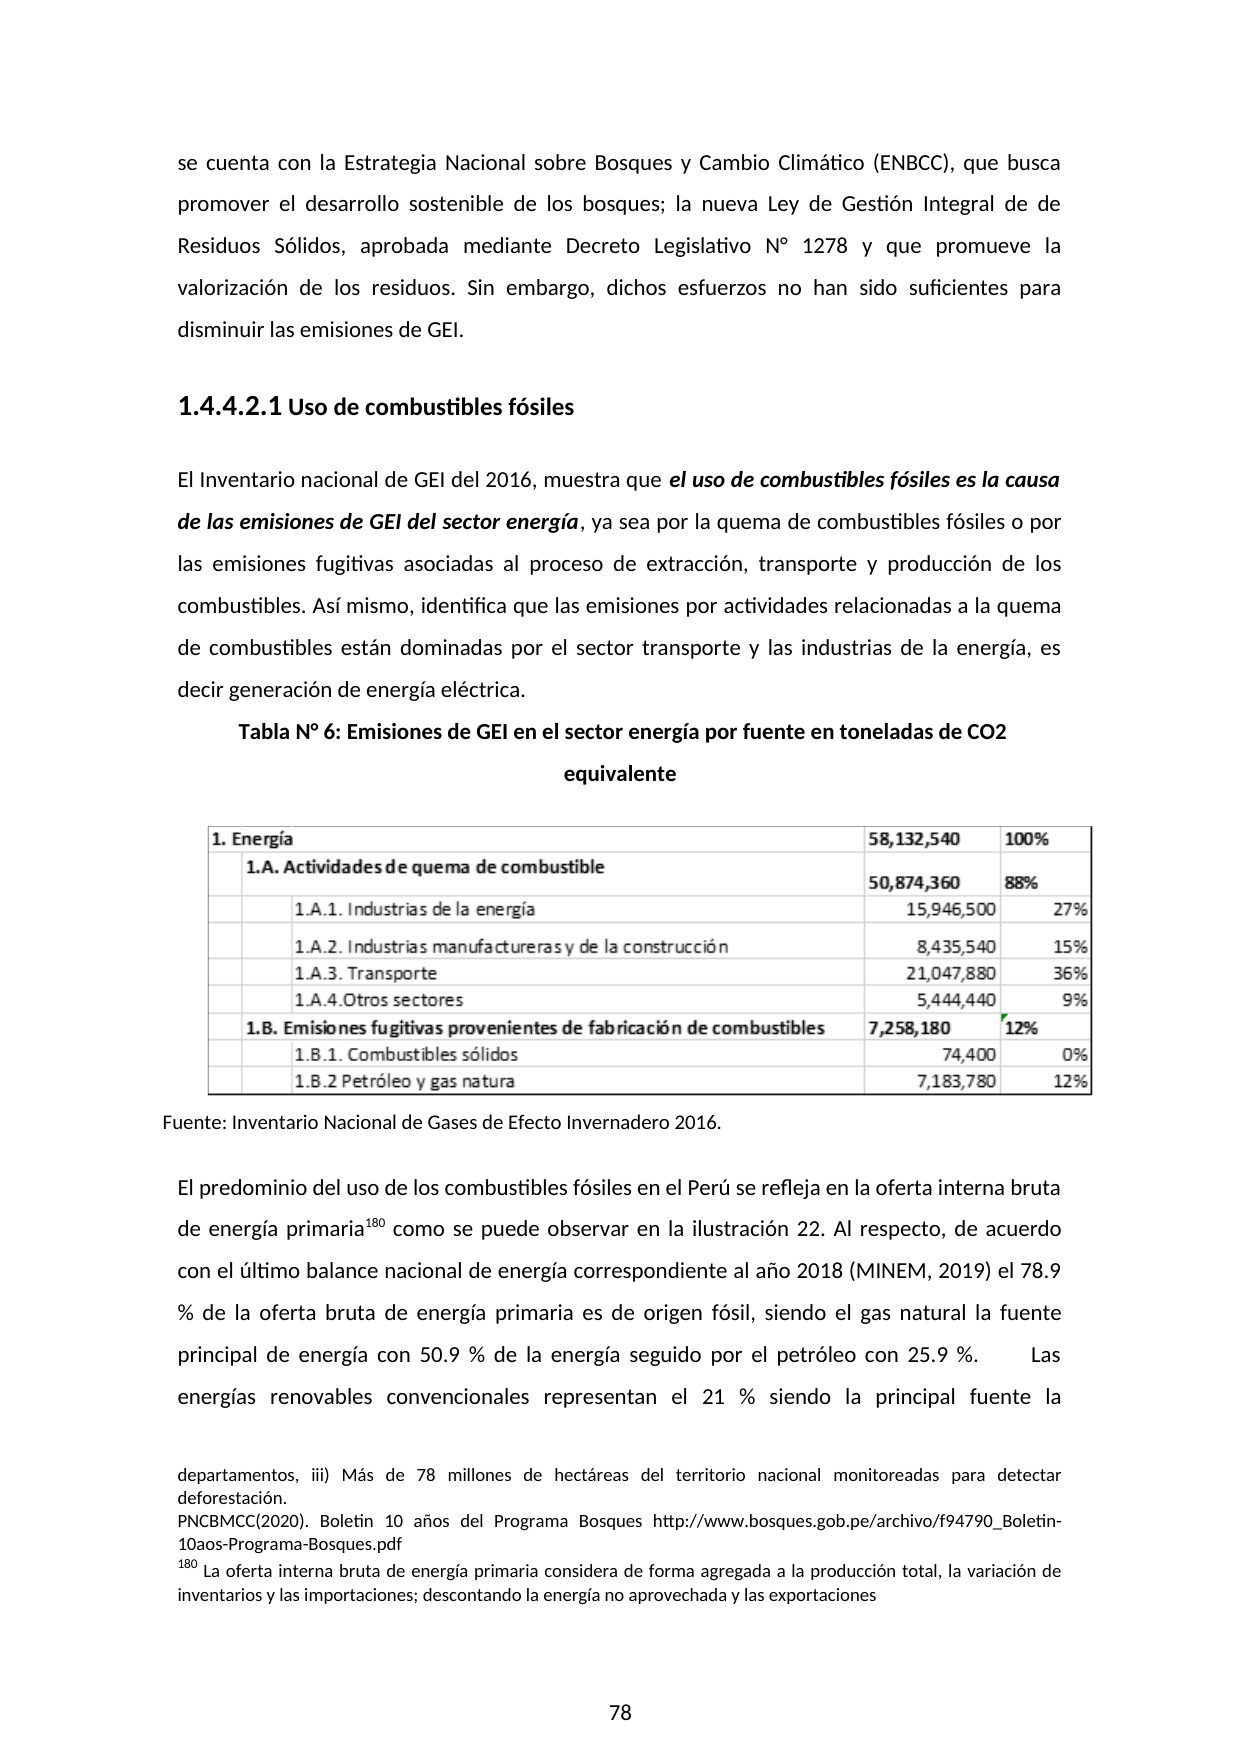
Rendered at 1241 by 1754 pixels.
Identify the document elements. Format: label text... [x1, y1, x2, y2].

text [177, 148, 1063, 343]
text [177, 1173, 1063, 1411]
text Tabla N° 6: Emisiones de GEI en el sector energía por fuente en toneladas de CO2 equivalente [177, 717, 1063, 787]
picture [207, 826, 1094, 1097]
subtitle 1.4.4.2.1 Uso de combustibles fósiles [177, 387, 268, 422]
subtitle 1.4.4.2.1 Uso de combustibles fósiles [282, 387, 1063, 422]
text El Inventario nacional de GEI del 2016, muestra que el uso de combustibles fósiles es la causa de las emisiones de GEI del sector energía, ya sea por la quema de combustibles fósiles o por las emisiones fugitivas asociadas al proceso de extracción, transporte y producción de los combustibles. Así mismo, identifica que las emisiones por actividades relacionadas a la quema de combustibles están dominadas por el sector transporte y las industrias de la energía, es decir generación de energía eléctrica. [177, 465, 1063, 703]
